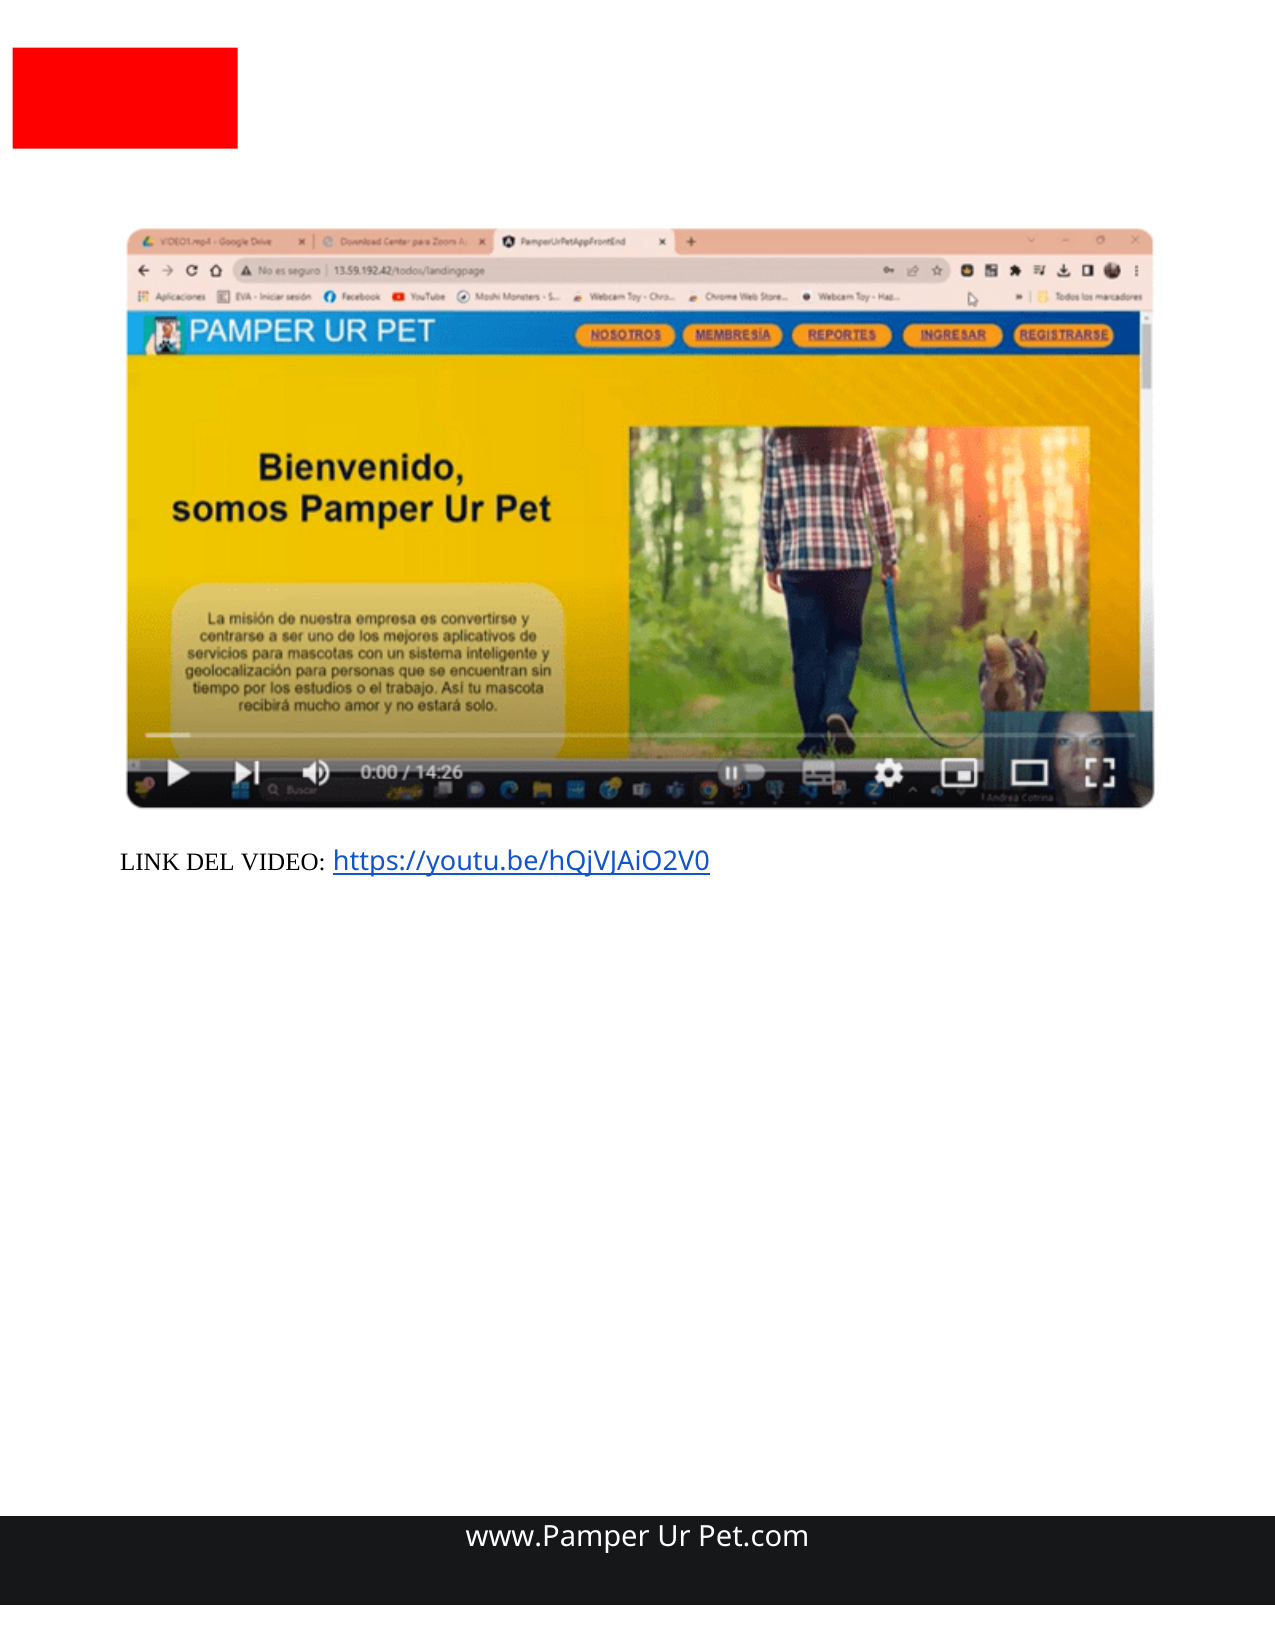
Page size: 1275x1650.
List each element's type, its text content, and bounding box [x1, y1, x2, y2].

text LINK DEL VIDEO: https://youtu.be/hQjVJAiO2V0 [120, 842, 1155, 878]
picture [120, 216, 1155, 811]
